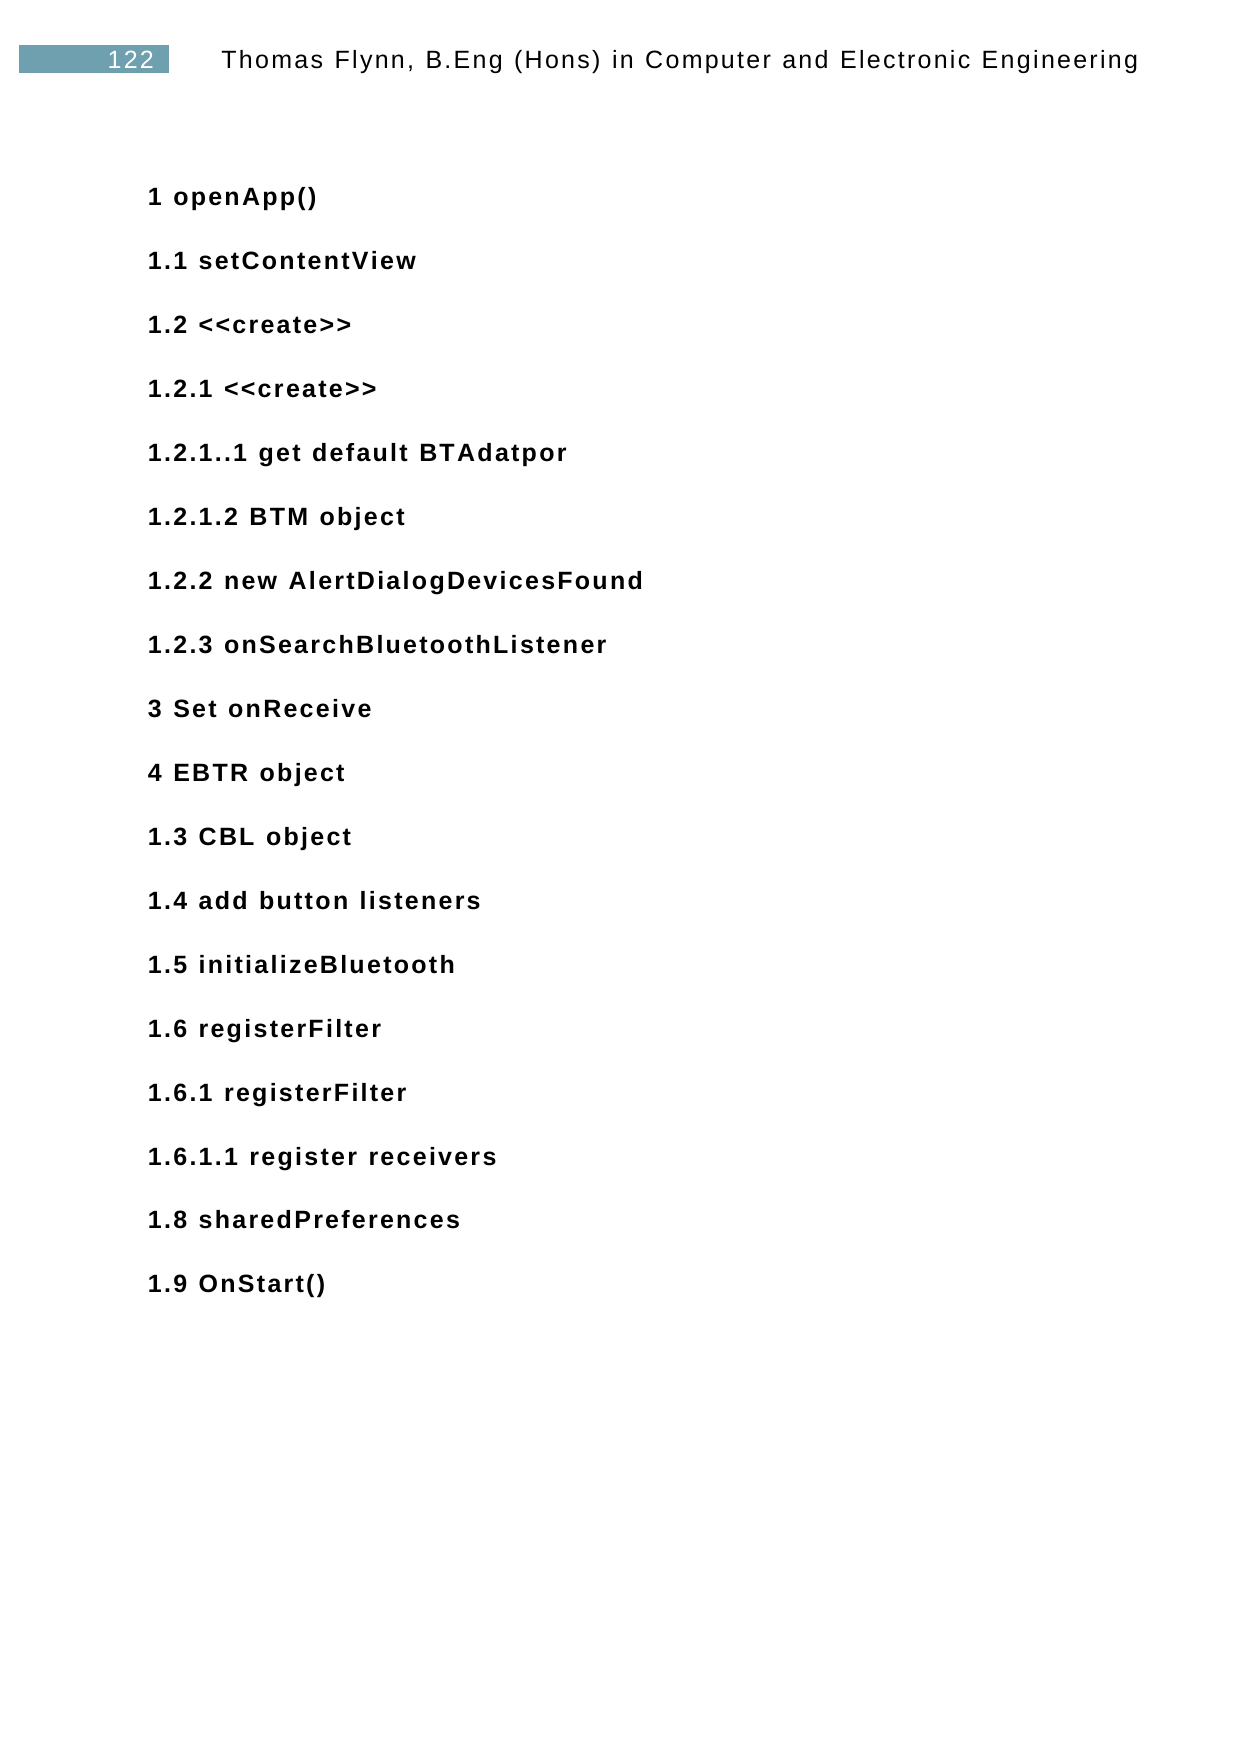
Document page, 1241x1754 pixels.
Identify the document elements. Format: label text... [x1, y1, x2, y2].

text 1.2.2 new AlertDialogDevicesFound [148, 566, 1122, 594]
text 1.6.1.1 register receivers [148, 1141, 1122, 1170]
text 1.6 registerFilter [148, 1013, 1122, 1042]
text 1.1 setContentView [148, 246, 1122, 275]
text 1.6.1 registerFilter [148, 1077, 1122, 1106]
text 1.5 initializeBluetooth [148, 949, 1122, 978]
text 1.3 CBL object [148, 822, 1122, 850]
text 1.9 OnStart() [148, 1269, 1122, 1298]
text 1.4 add button listeners [148, 886, 1122, 914]
text 3 Set onReceive [148, 694, 1122, 722]
text 4 EBTR object [148, 758, 1122, 786]
text 1.2.1 <<create>> [148, 374, 1122, 403]
text 1.2.3 onSearchBluetoothListener [148, 630, 1122, 658]
text 1 openApp() [148, 182, 1122, 211]
text 1.8 sharedPreferences [148, 1205, 1122, 1234]
text 1.2 <<create>> [148, 310, 1122, 339]
text 1.2.1.2 BTM object [148, 502, 1122, 531]
text 1.2.1..1 get default BTAdatpor [148, 438, 1122, 467]
